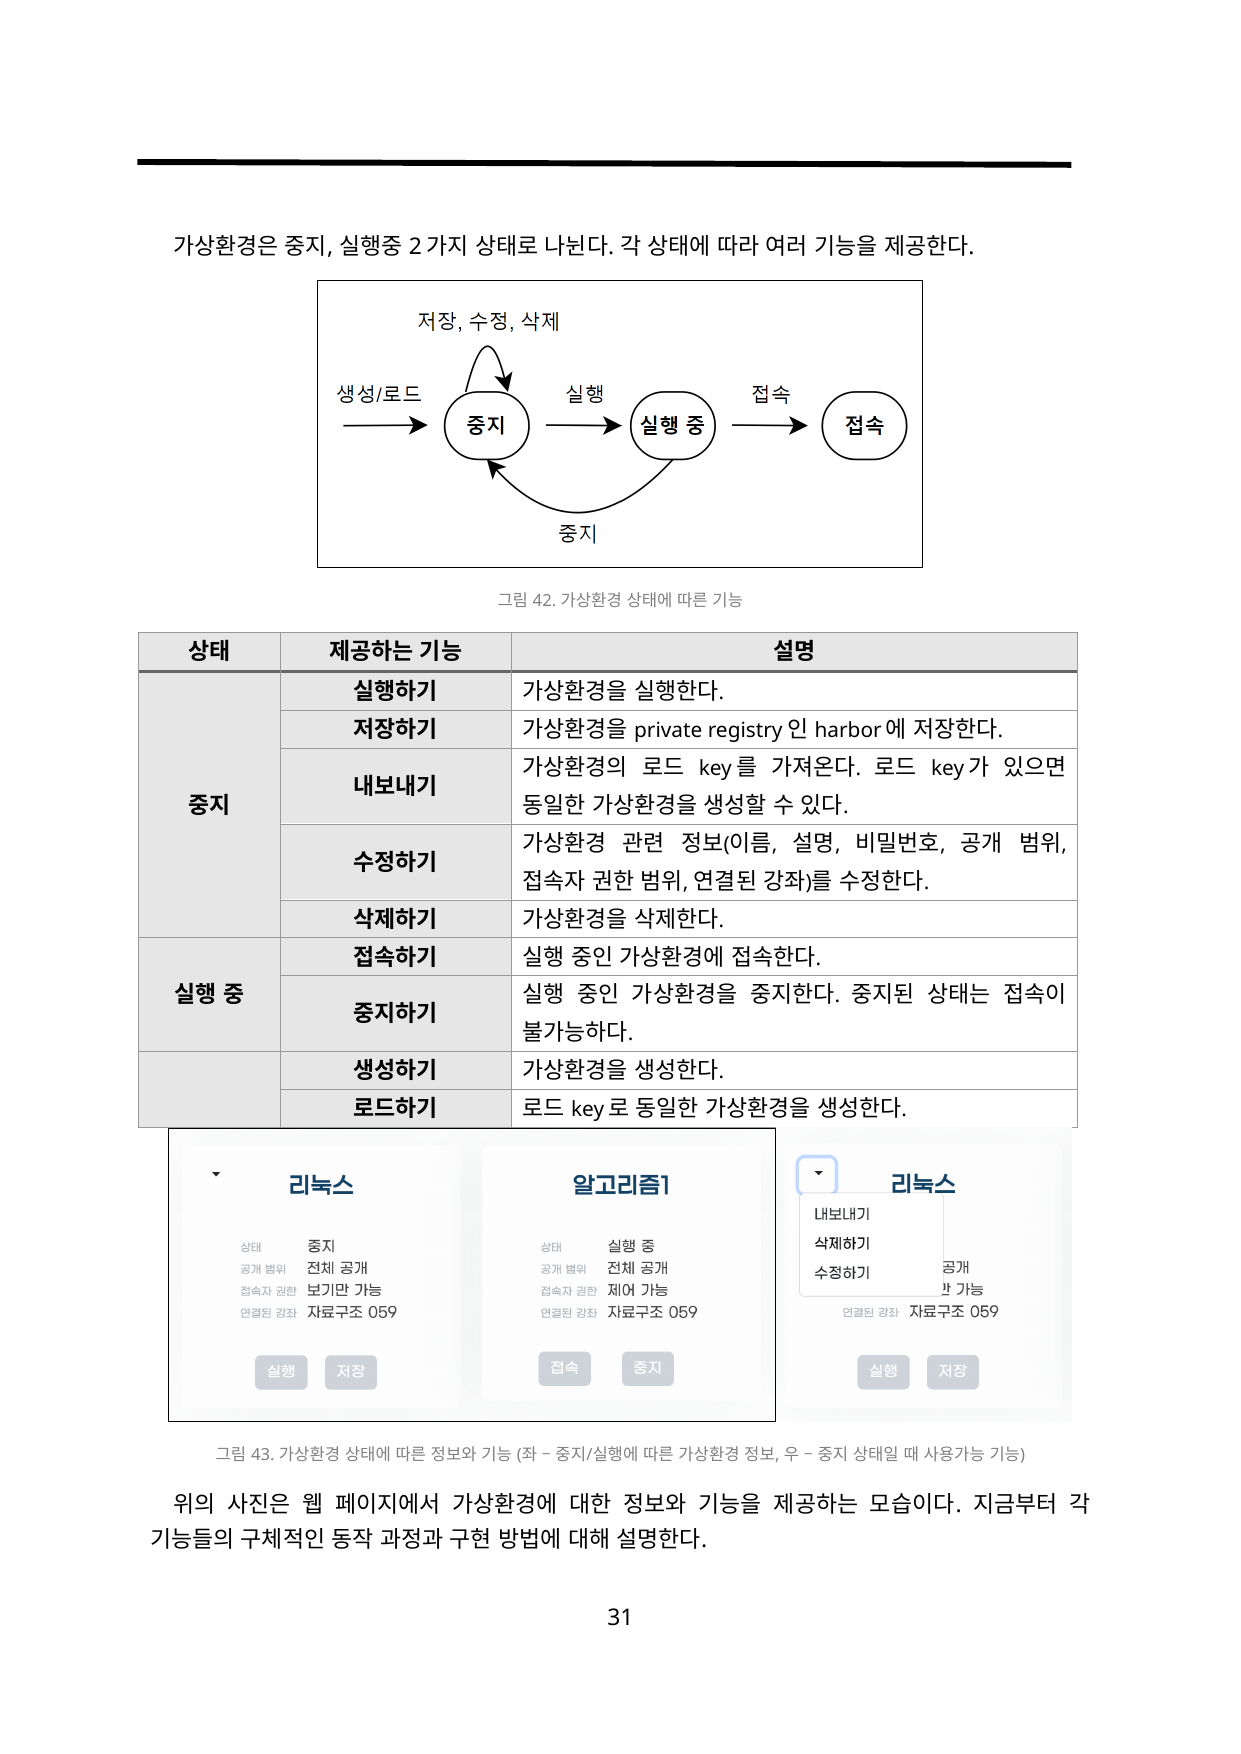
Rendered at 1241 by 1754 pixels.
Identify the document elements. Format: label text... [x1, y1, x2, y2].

table_cell 실행 중인 가상환경에 접속한다. [512, 938, 1077, 975]
table_cell 접속하기 [281, 938, 511, 975]
table_cell 생성하기 [281, 1052, 511, 1089]
picture [776, 1127, 1073, 1422]
table_cell 실행하기 [281, 673, 511, 710]
picture [169, 1129, 775, 1421]
table_cell 실행 중인 가상환경을 중지한다. 중지된 상태는 접속이 불가능하다. [512, 976, 1077, 1051]
table_cell 가상환경 관련 정보(이름, 설명, 비밀번호, 공개 범위, 접속자 권한 범위, 연결된 강좌)를 수정한다. [512, 825, 1077, 899]
table_cell 가상환경을 private registry인 harbor에 저장한다. [512, 711, 1077, 748]
table_cell 내보내기 [281, 749, 511, 823]
picture [318, 281, 922, 567]
text 위의 사진은 웹 페이지에서 가상환경에 대한 정보와 기능을 제공하는 모습이다. 지금부터 각 기능들의 구체적인 동작 과정과 구현 방법에 대해 설명한다. [150, 1486, 1090, 1554]
table_cell 가상환경을 생성한다. [512, 1052, 1077, 1089]
table_cell 삭제하기 [281, 901, 511, 937]
text 그림 43. 가상환경 상태에 따른 정보와 기능 (좌 – 중지/실행에 따른 가상환경 정보, 우 – 중지 상태일 때 사용가능 기능) [150, 1441, 1090, 1465]
table_cell 수정하기 [281, 825, 511, 899]
table_cell 실행 중 [139, 938, 280, 1051]
table_header 제공하는 기능 [281, 633, 511, 670]
table_cell 가상환경을 삭제한다. [512, 901, 1077, 937]
text 가상환경은 중지, 실행중 2가지 상태로 나뉜다. 각 상태에 따라 여러 기능을 제공한다. [150, 228, 1090, 261]
table_cell 로드 key로 동일한 가상환경을 생성한다. [512, 1090, 1077, 1127]
table_cell 가상환경의 로드 key를 가져온다. 로드 key가 있으면 동일한 가상환경을 생성할 수 있다. [512, 749, 1077, 823]
table_header 설명 [512, 633, 1077, 670]
table_cell [139, 1052, 280, 1127]
table_cell 중지하기 [281, 976, 511, 1051]
table_header 상태 [139, 633, 280, 670]
text 그림 42. 가상환경 상태에 따른 기능 [150, 587, 1090, 611]
table_cell 저장하기 [281, 711, 511, 748]
table_cell 중지 [139, 673, 280, 937]
table_cell 로드하기 [281, 1090, 511, 1127]
table_cell 가상환경을 실행한다. [512, 673, 1077, 710]
